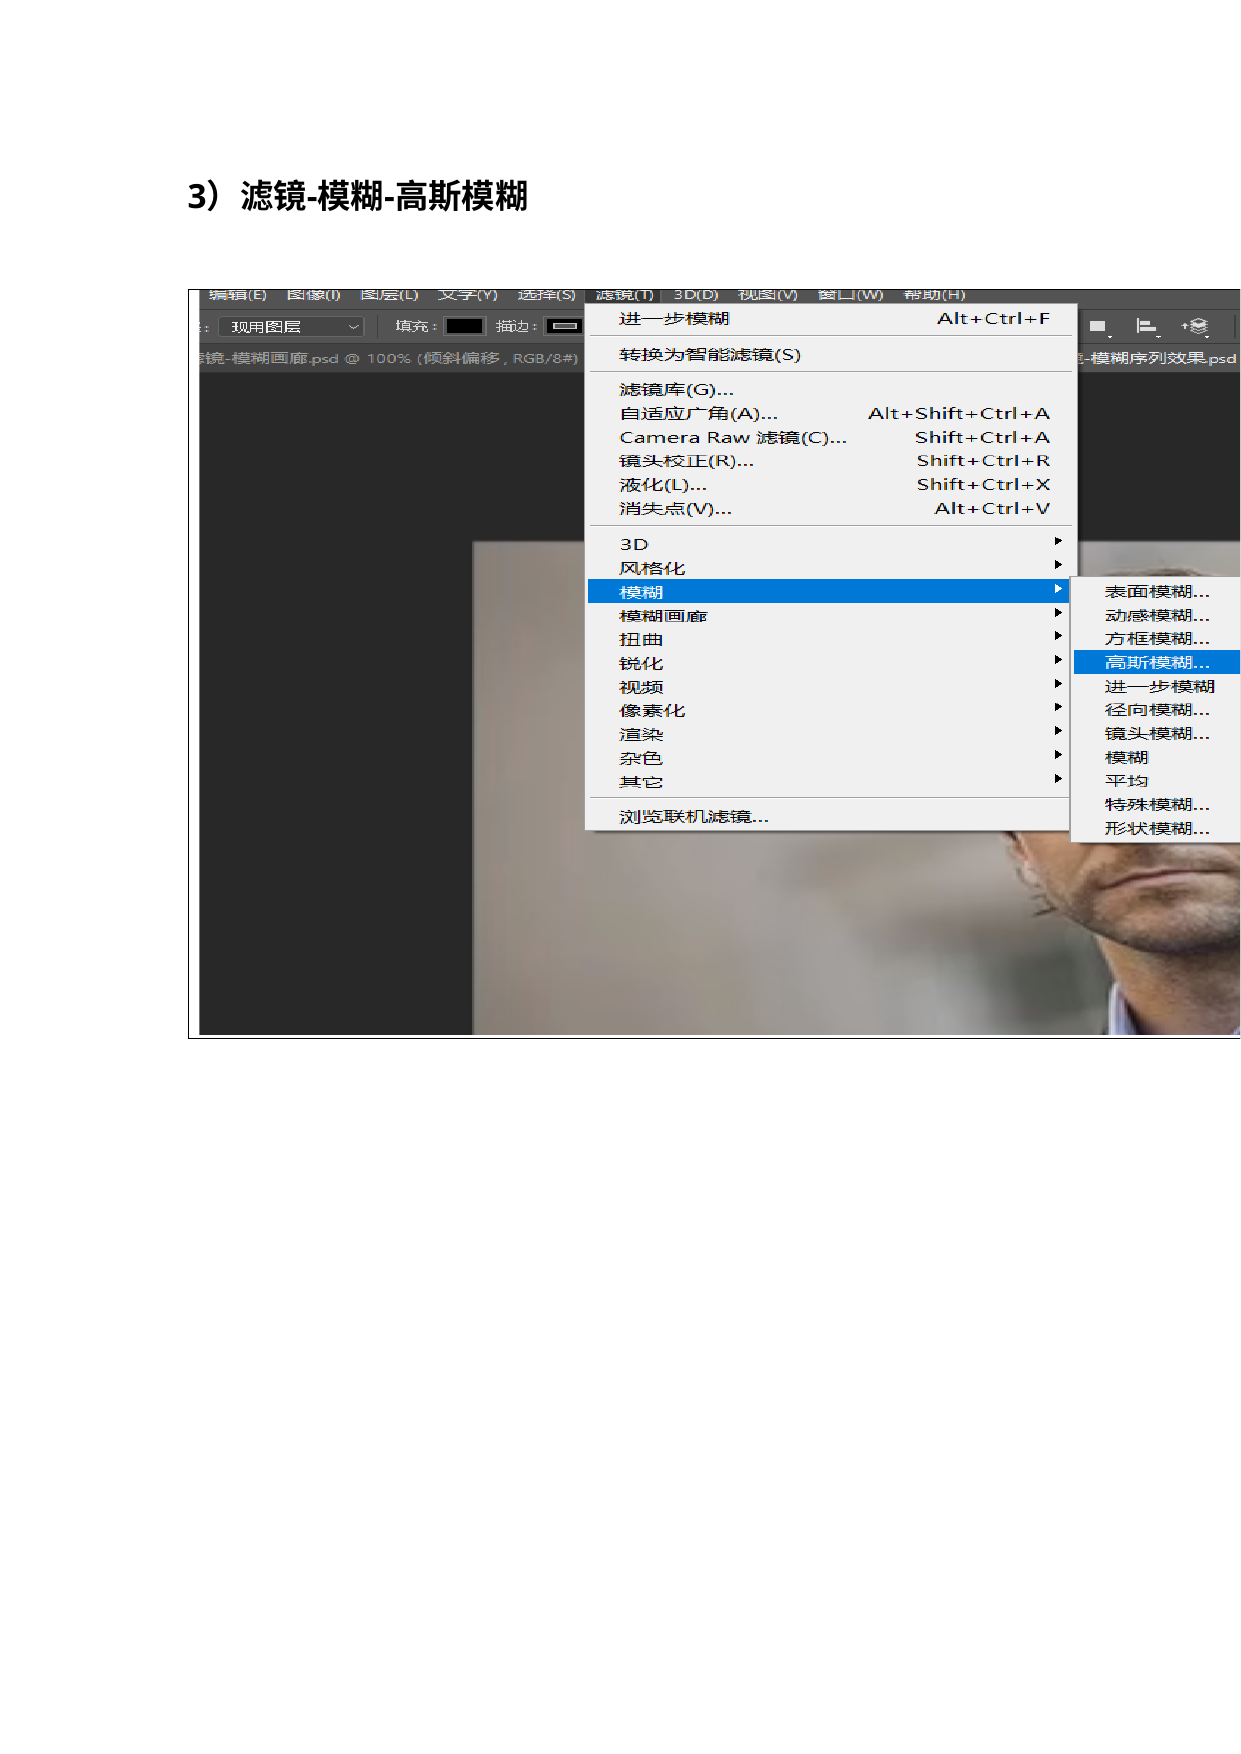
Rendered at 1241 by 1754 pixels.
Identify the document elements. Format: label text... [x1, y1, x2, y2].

table_header [189, 290, 1240, 1038]
subtitle 3）滤镜-模糊-高斯模糊 [187, 162, 1053, 227]
picture [199, 290, 1241, 1035]
